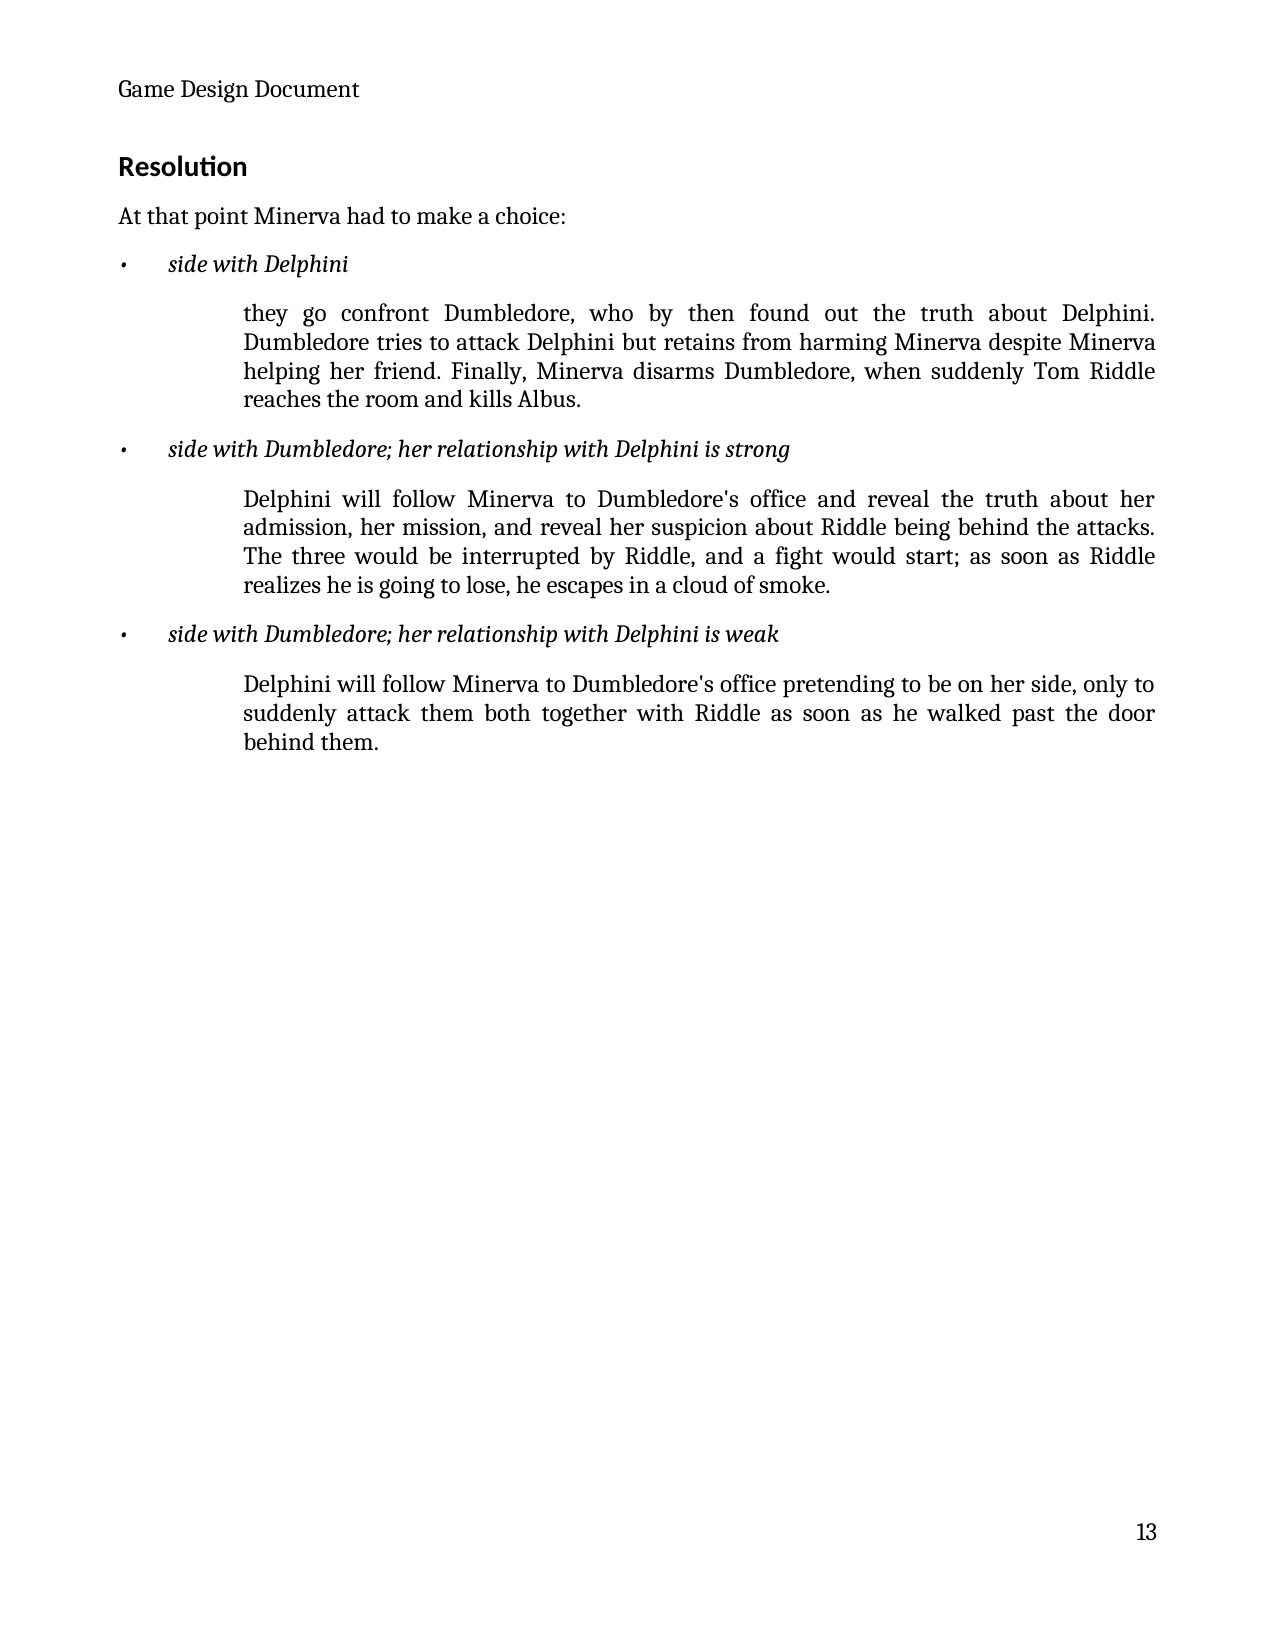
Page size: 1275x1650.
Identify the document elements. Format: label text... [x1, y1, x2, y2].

list side with Dumbledore; her relationship with Delphini is weak [118, 620, 1157, 649]
list side with Delphini [118, 249, 1157, 278]
subtitle Resolution [118, 148, 1157, 183]
text Delphini will follow Minerva to Dumbledore's office and reveal the truth about her admission, her mission, and reveal her suspicion about Riddle being behind the attacks. The three would be interrupted by Riddle, and a fight would start; as soon as Riddle realizes he is going to lose, he escapes in a cloud of smoke. [243, 484, 1157, 599]
list side with Dumbledore; her relationship with Delphini is strong [118, 435, 1157, 464]
text At that point Minerva had to make a choice: [118, 202, 1157, 231]
text Delphini will follow Minerva to Dumbledore's office pretending to be on her side, only to suddenly attack them both together with Riddle as soon as he walked past the door behind them. [243, 670, 1157, 756]
text they go confront Dumbledore, who by then found out the truth about Delphini. Dumbledore tries to attack Delphini but retains from harming Minerva despite Minerva helping her friend. Finally, Minerva disarms Dumbledore, when suddenly Tom Riddle reaches the room and kills Albus. [243, 299, 1157, 414]
